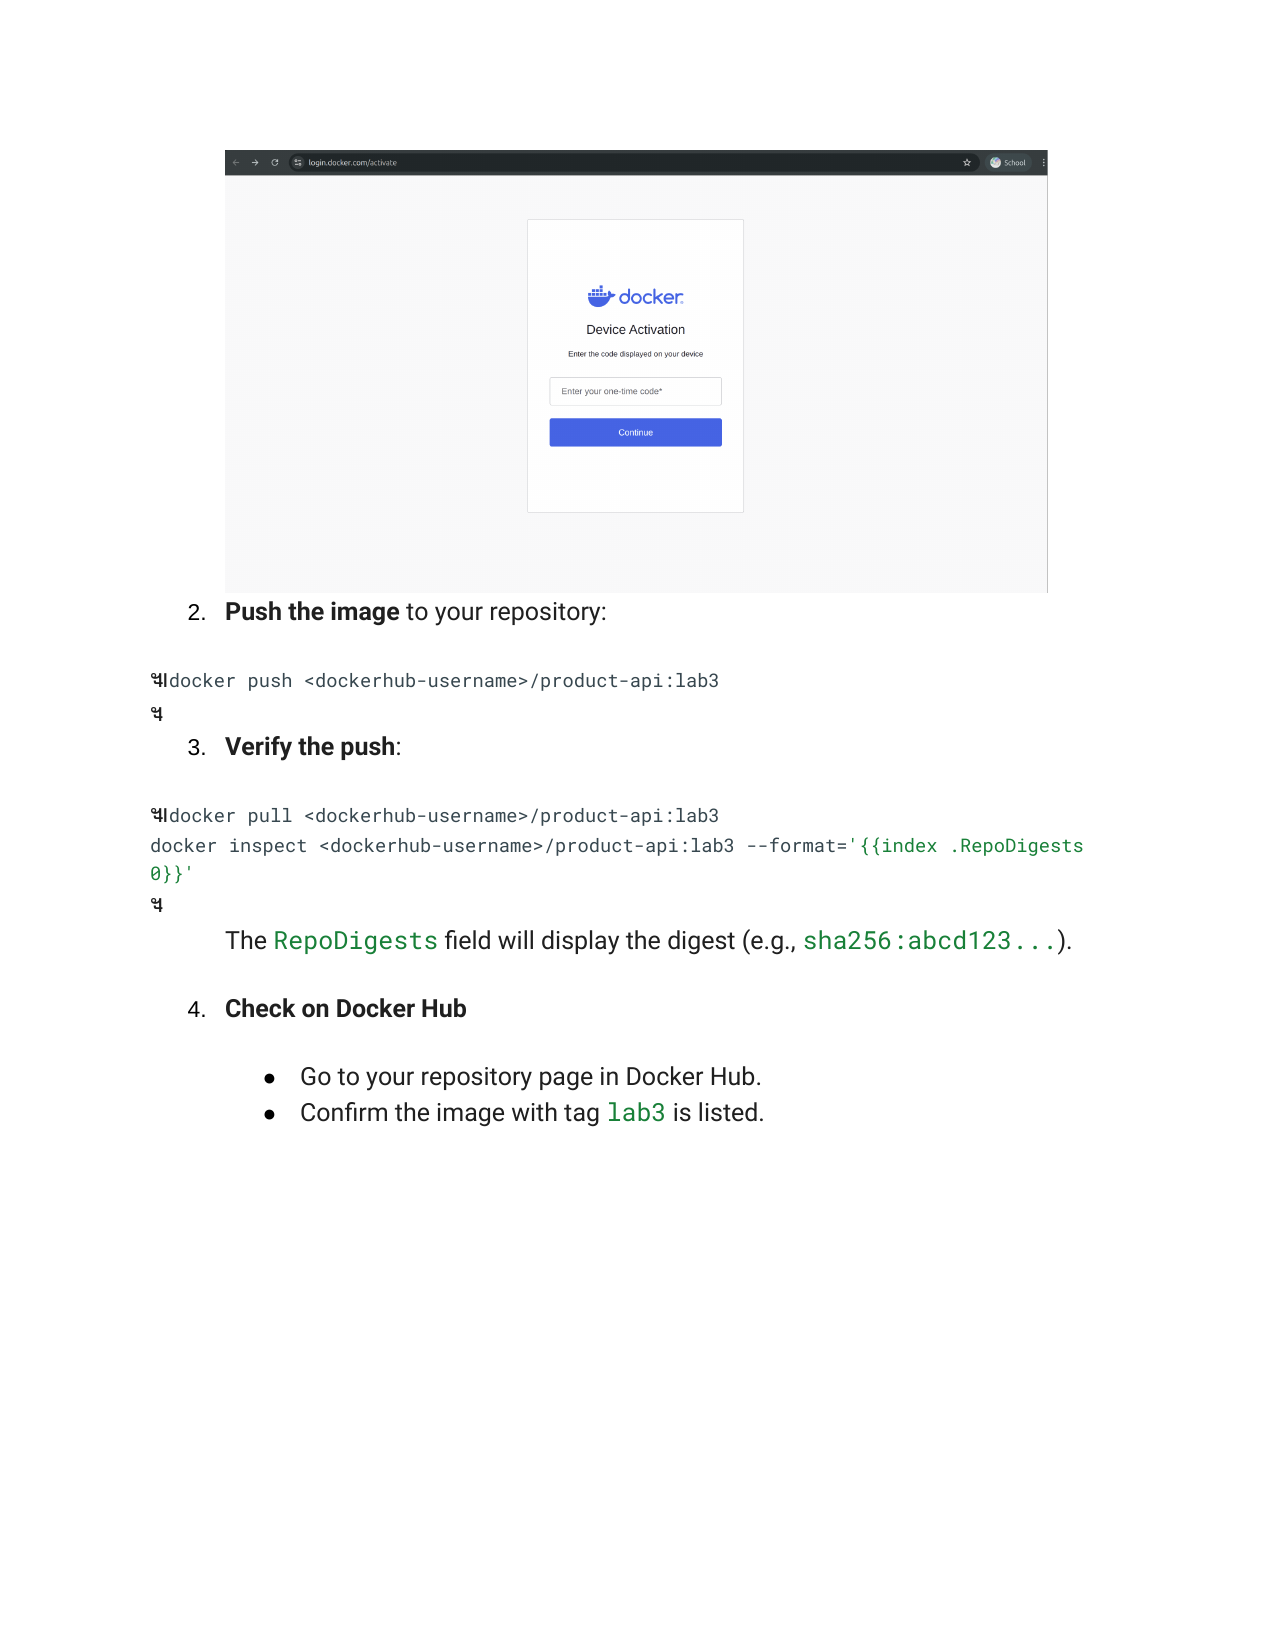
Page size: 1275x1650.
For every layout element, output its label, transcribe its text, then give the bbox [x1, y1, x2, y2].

text  [150, 889, 1125, 919]
picture [225, 150, 1048, 593]
list Check on Docker Hub [187, 995, 1125, 1024]
list Push the image to your repository: [187, 597, 1125, 626]
text docker inspect <dockerhub-username>/product-api:lab3 --format='{{index .RepoDigests 0}}' [150, 833, 1125, 886]
list Verify the push: [187, 732, 1125, 761]
text  [150, 698, 1125, 727]
text docker push <dockerhub-username>/product-api:lab3 [150, 664, 1125, 694]
list Confirm the image with tag lab3 is listed. [262, 1096, 1125, 1162]
list Go to your repository page in Docker Hub. [262, 1062, 1125, 1091]
text docker pull <dockerhub-username>/product-api:lab3 [150, 799, 1125, 828]
text The RepoDigests field will display the digest (e.g., sha256:abcd123...). [225, 923, 1125, 956]
